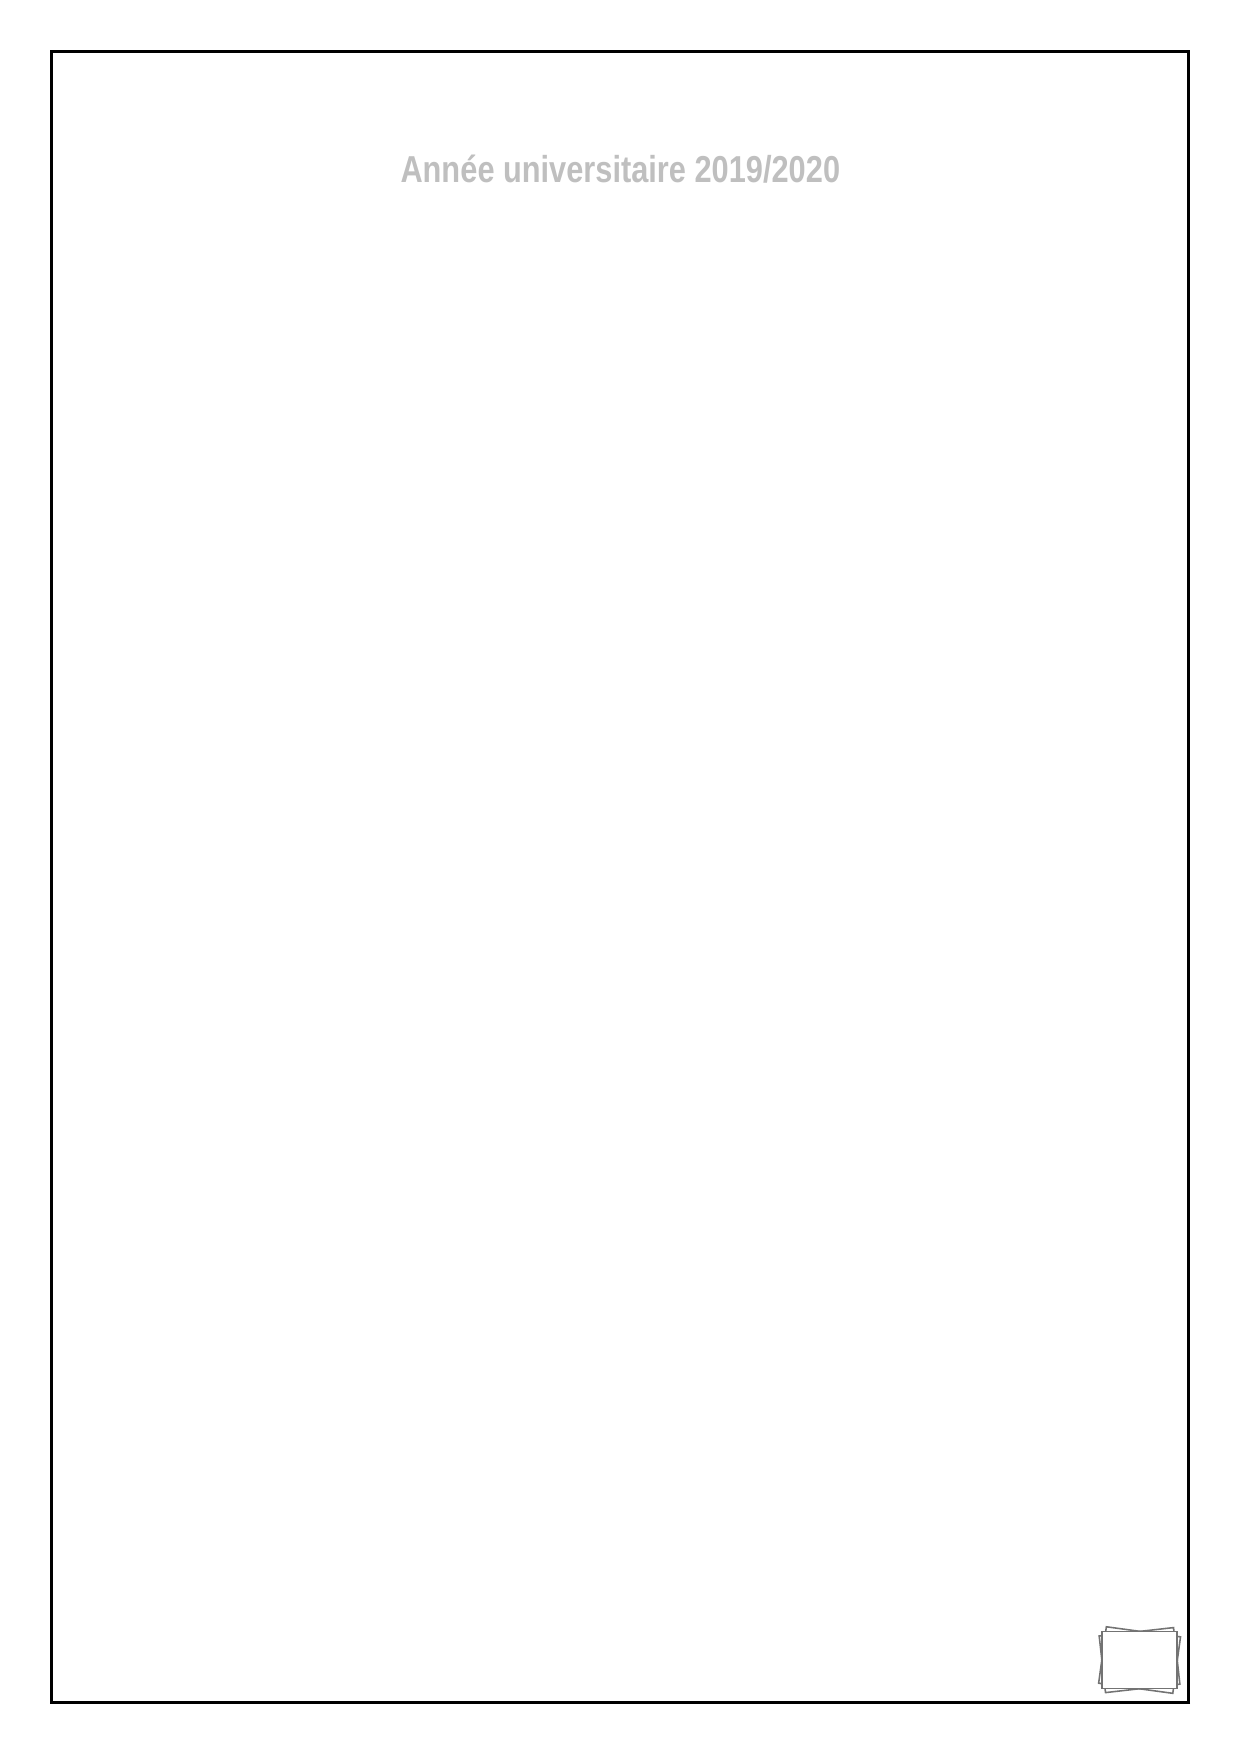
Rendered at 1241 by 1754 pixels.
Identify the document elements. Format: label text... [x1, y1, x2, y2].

text Année universitaire 2019/2020 [148, 148, 1092, 191]
